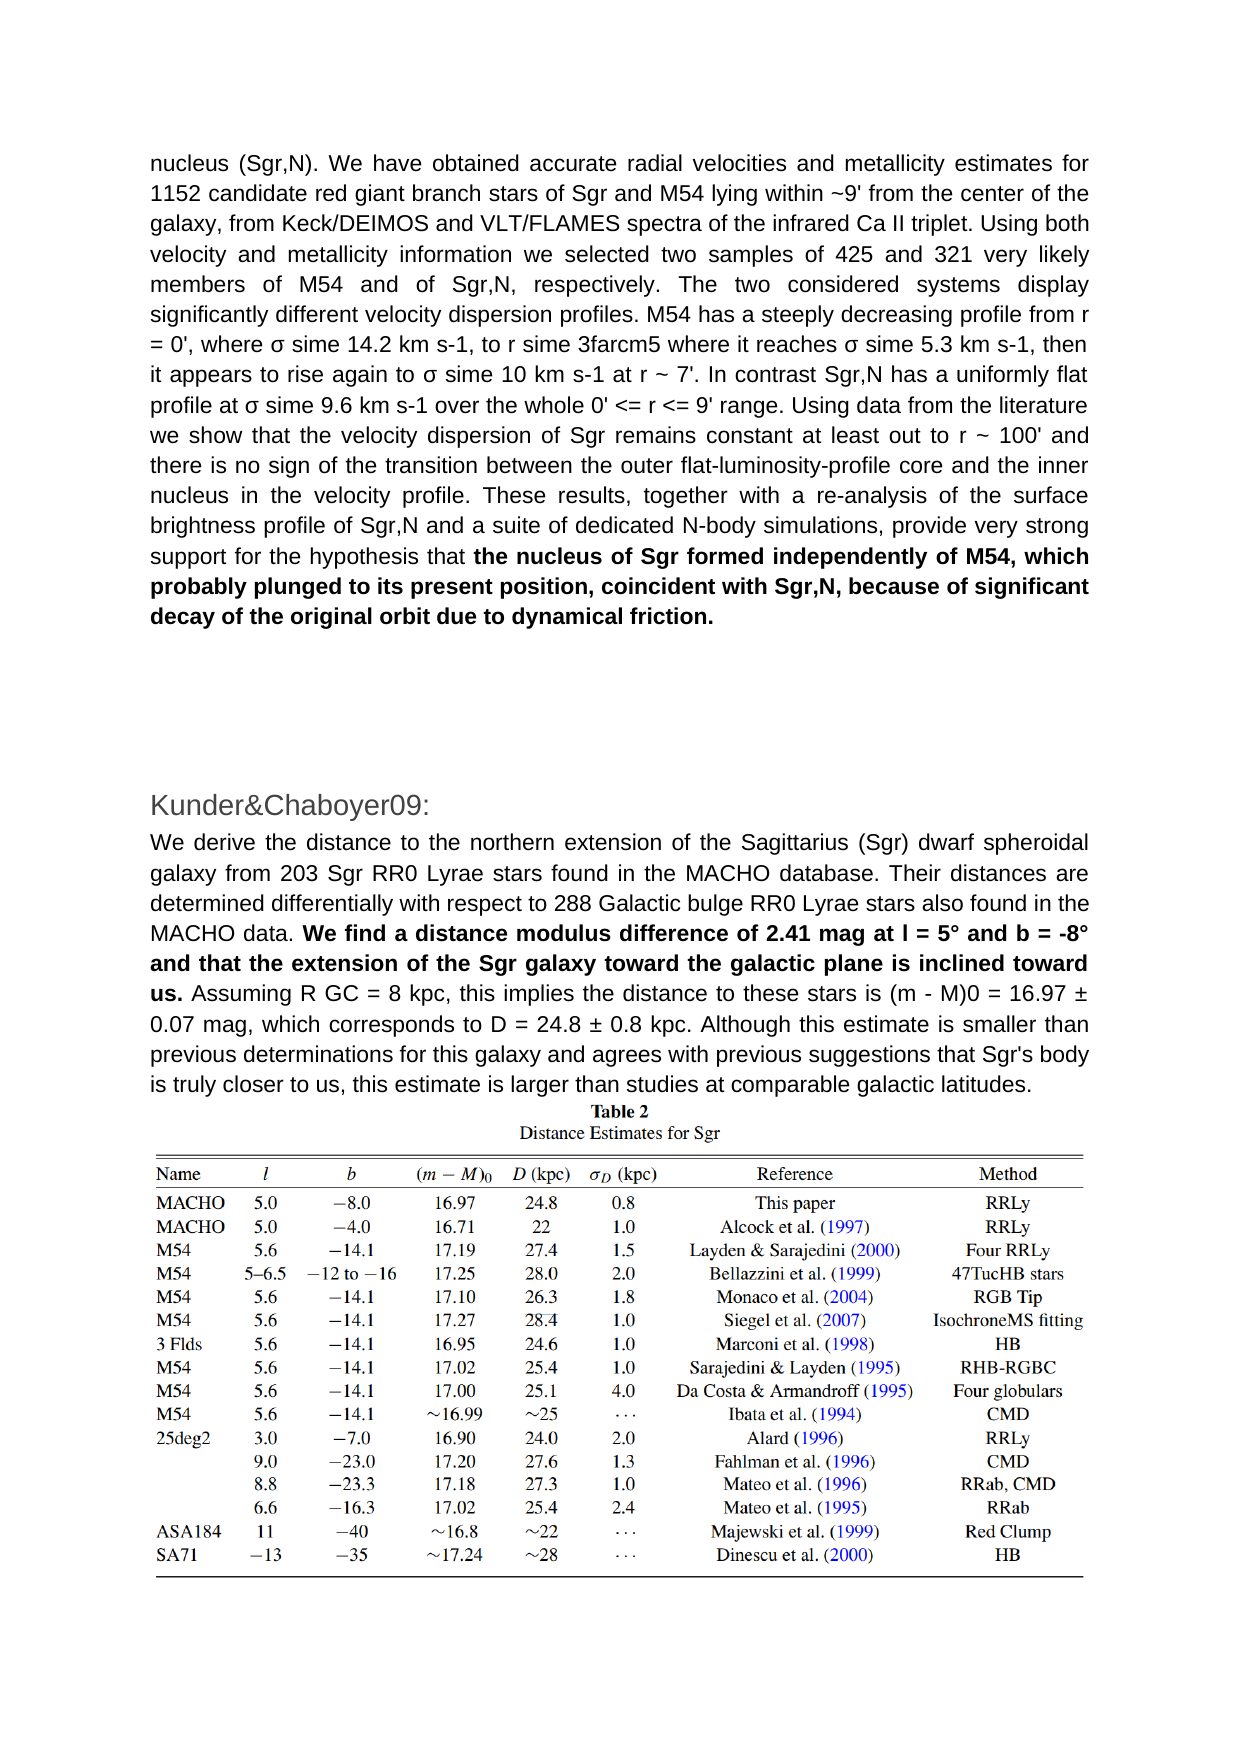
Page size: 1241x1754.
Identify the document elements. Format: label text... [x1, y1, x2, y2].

subtitle Kunder&Chaboyer09: [150, 787, 1090, 821]
text We derive the distance to the northern extension of the Sagittarius (Sgr) dwarf spheroidal galaxy from 203 Sgr RR0 Lyrae stars found in the MACHO database. Their distances are determined differentially with respect to 288 Galactic bulge RR0 Lyrae stars also found in the MACHO data. We find a distance modulus difference of 2.41 mag at l = 5° and b = -8° and that the extension of the Sgr galaxy toward the galactic plane is inclined toward us. Assuming R GC = 8 kpc, this implies the distance to these stars is (m - M)0 = 16.97 ± 0.07 mag, which corresponds to D = 24.8 ± 0.8 kpc. Although this estimate is smaller than previous determinations for this galaxy and agrees with previous suggestions that Sgr's body is truly closer to us, this estimate is larger than studies at comparable galactic latitudes. [150, 829, 1090, 1097]
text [150, 150, 1090, 629]
picture [150, 1101, 1091, 1583]
